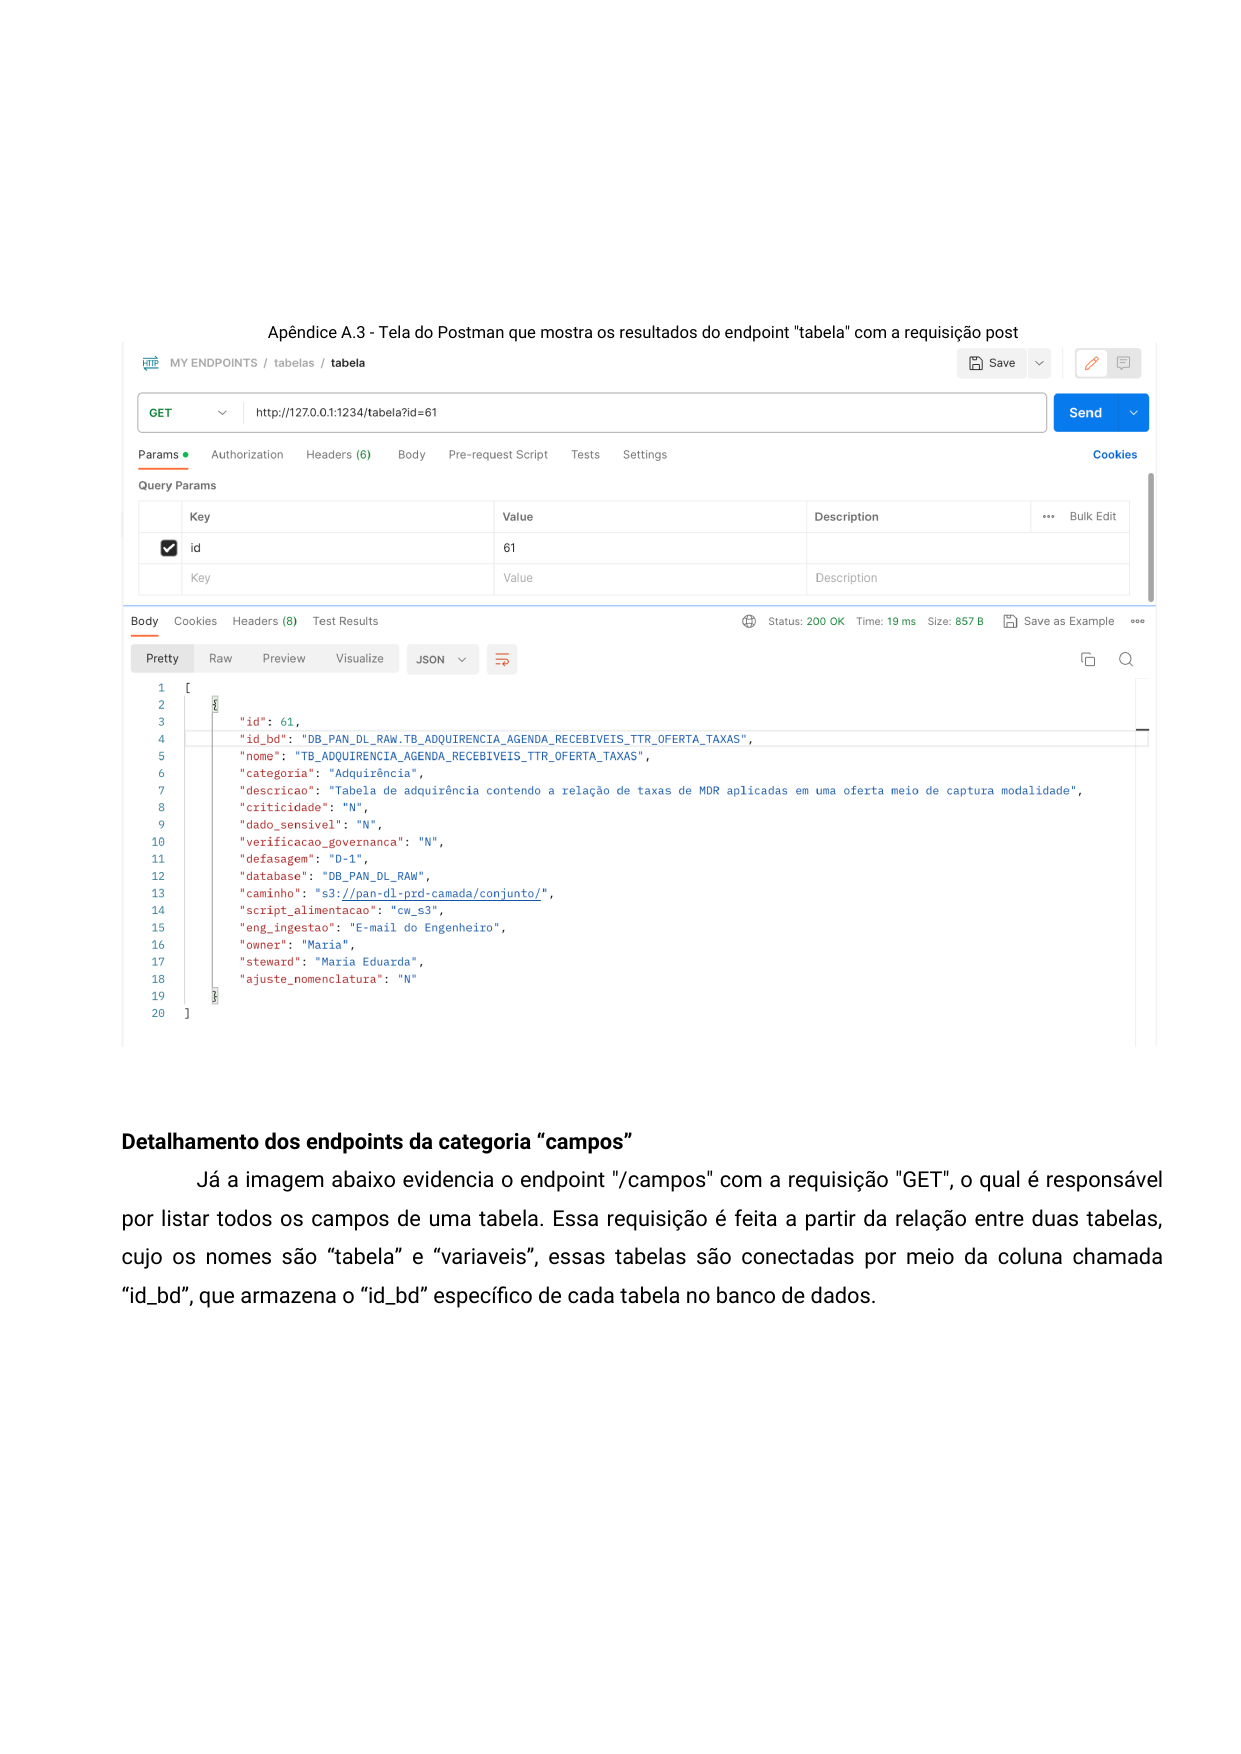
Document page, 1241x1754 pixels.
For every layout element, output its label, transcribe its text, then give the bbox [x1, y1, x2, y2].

text Apêndice A.3 - Tela do Postman que mostra os resultados do endpoint "tabela" com a requisição post [121, 323, 1165, 342]
text Detalhamento dos endpoints da categoria “campos” [121, 1129, 1165, 1155]
text Já a imagem abaixo evidencia o endpoint "/campos" com a requisição "GET", o qual é responsável por listar todos os campos de uma tabela. Essa requisição é feita a partir da relação entre duas tabelas, cujo os nomes são “tabela” e “variaveis”, essas tabelas são conectadas por meio da coluna chamada “id_bd”, que armazena o “id_bd” específico de cada tabela no banco de dados. [121, 1168, 1165, 1308]
picture [121, 342, 1165, 1047]
